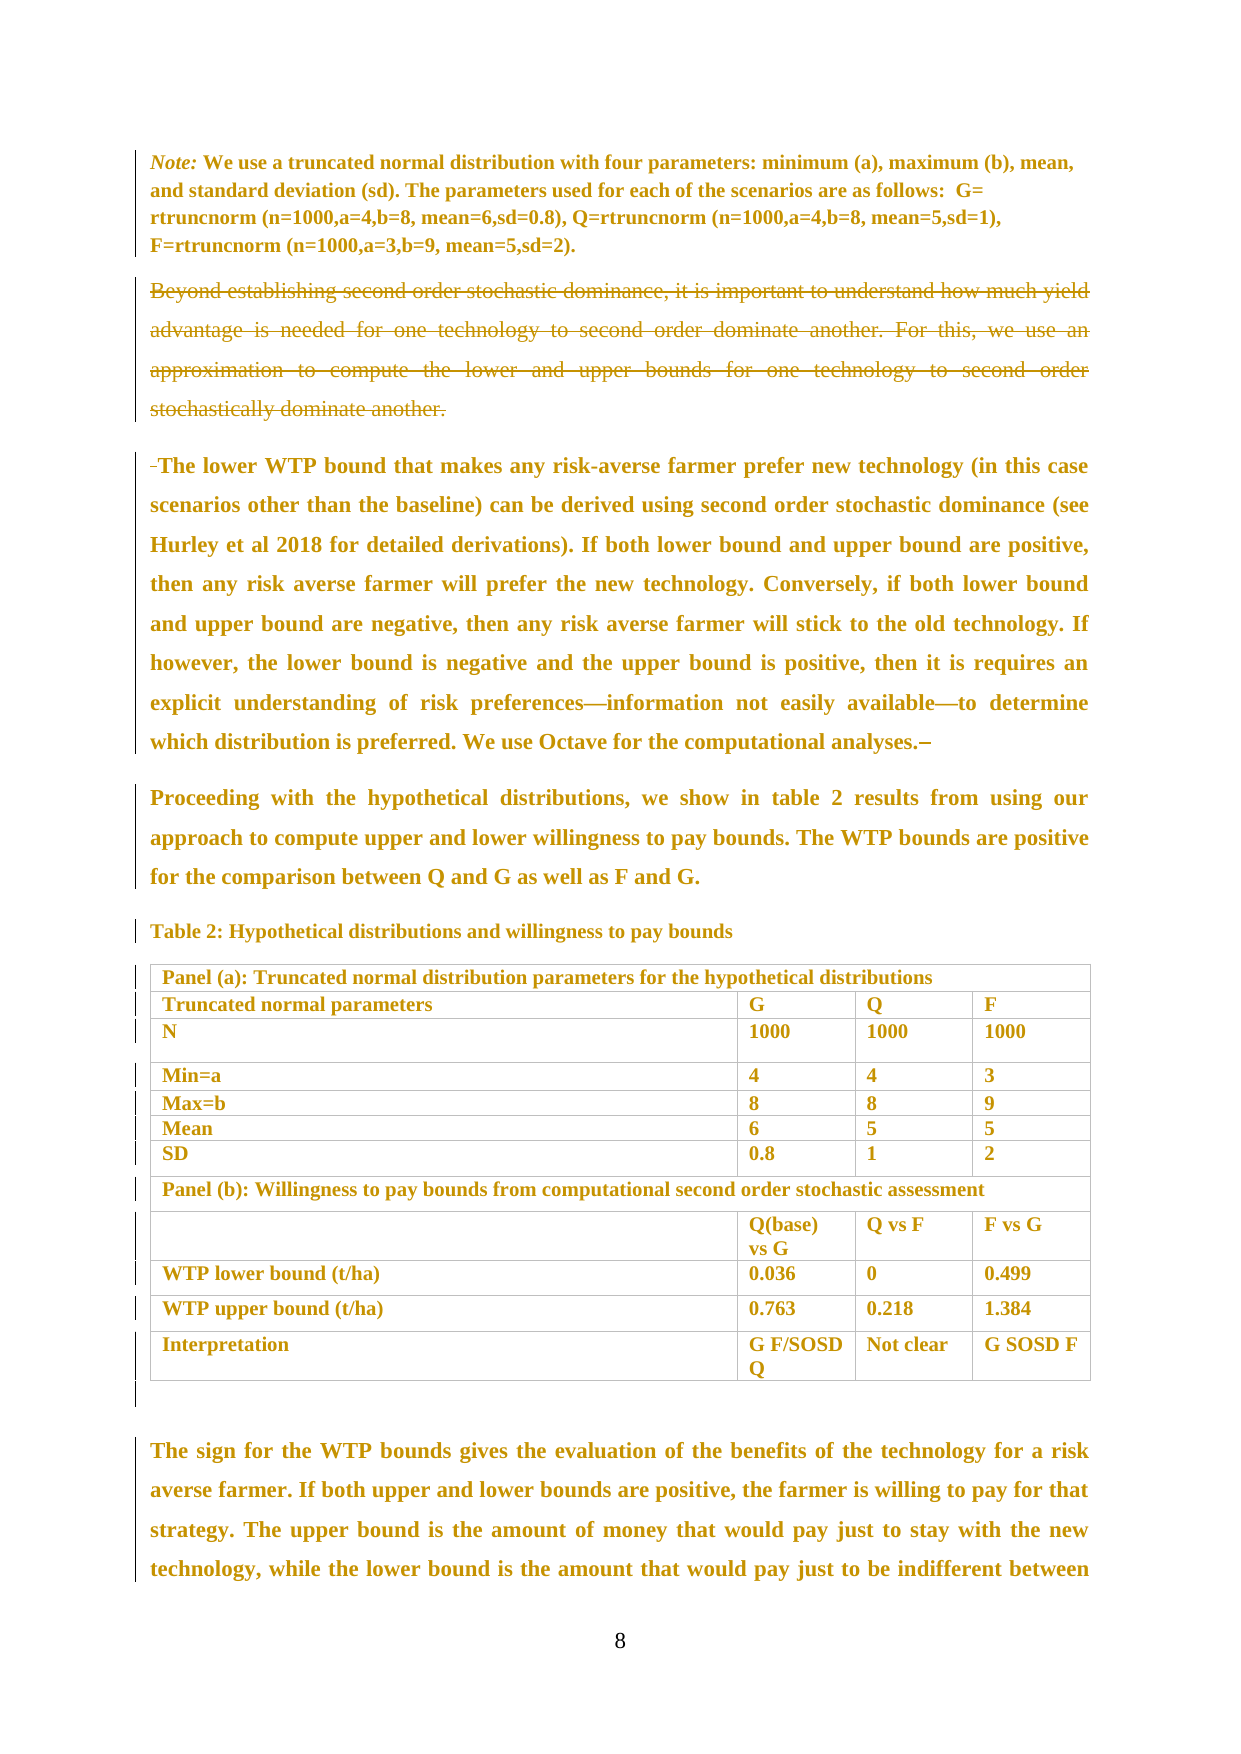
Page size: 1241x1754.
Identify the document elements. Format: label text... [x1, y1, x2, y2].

table_cell 0.499 [973, 1261, 1090, 1295]
table_header Panel (a): Truncated normal distribution parameters for the hypothetical distributions [151, 965, 1090, 991]
table_cell G [738, 992, 855, 1018]
text Note: We use a truncated normal distribution with four parameters: minimum (a), maximum (b), mean, and standard deviation (sd). The parameters used for each of the scenarios are as follows: G= rtruncnorm (n=1000,a=4,b=8, mean=6,sd=0.8), Q=rtruncnorm (n=1000,a=4,b=8, mean=5,sd=1), F=rtruncnorm (n=1000,a=3,b=9, mean=5,sd=2). [150, 150, 1090, 257]
table_cell 0.036 [738, 1261, 855, 1295]
table_cell 0.218 [856, 1296, 972, 1331]
table_cell Not clear [856, 1332, 972, 1380]
table_cell 4 [856, 1063, 972, 1090]
table_cell 0.8 [738, 1141, 855, 1176]
table_cell F vs G [973, 1212, 1090, 1260]
table_cell 4 [738, 1063, 855, 1090]
table_cell 5 [856, 1116, 972, 1140]
table_cell WTP upper bound (t/ha) [151, 1296, 737, 1331]
table_cell Q vs F [856, 1212, 972, 1260]
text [150, 1437, 1090, 1582]
table_cell 2 [973, 1141, 1090, 1176]
table_cell G F/SOSD Q [738, 1332, 855, 1380]
table_cell 3 [973, 1063, 1090, 1090]
table_cell 6 [738, 1116, 855, 1140]
table_cell Q [856, 992, 972, 1018]
table_cell 1000 [856, 1019, 972, 1062]
table_cell Panel (b): Willingness to pay bounds from computational second order stochastic assessment [151, 1177, 1090, 1211]
table_cell 1 [856, 1141, 972, 1176]
table_cell [151, 1212, 737, 1260]
text Table 2: Hypothetical distributions and willingness to pay bounds [150, 919, 1090, 943]
table_cell 9 [973, 1091, 1090, 1115]
table_cell 1000 [973, 1019, 1090, 1062]
table_cell SD [151, 1141, 737, 1176]
table_cell 5 [973, 1116, 1090, 1140]
table_cell Min=a [151, 1063, 737, 1090]
table_cell Interpretation [151, 1332, 737, 1380]
table_cell WTP lower bound (t/ha) [151, 1261, 737, 1295]
table_cell 1.384 [973, 1296, 1090, 1331]
table_cell Q(base) vs G [738, 1212, 855, 1260]
table_cell 0 [856, 1261, 972, 1295]
table_cell G SOSD F [973, 1332, 1090, 1380]
table_cell 8 [856, 1091, 972, 1115]
table_cell 8 [738, 1091, 855, 1115]
table_cell Max=b [151, 1091, 737, 1115]
table_cell F [973, 992, 1090, 1018]
text Proceeding with the hypothetical distributions, we show in table 2 results from using our approach to compute upper and lower willingness to pay bounds. The WTP bounds are positive for the comparison between Q and G as well as F and G. [150, 784, 1090, 889]
text The lower WTP bound that makes any risk-averse farmer prefer new technology (in this case scenarios other than the baseline) can be derived using second order stochastic dominance (see Hurley et al 2018 for detailed derivations). If both lower bound and upper bound are positive, then any risk averse farmer will prefer the new technology. Conversely, if both lower bound and upper bound are negative, then any risk averse farmer will stick to the old technology. If however, the lower bound is negative and the upper bound is positive, then it is requires an explicit understanding of risk preferences—information not easily available—to determine which distribution is preferred. We use Octave for the computational analyses. [150, 452, 1090, 754]
table_cell N [151, 1019, 737, 1062]
table_cell 0.763 [738, 1296, 855, 1331]
table_cell Mean [151, 1116, 737, 1140]
table_cell 1000 [738, 1019, 855, 1062]
table_cell Truncated normal parameters [151, 992, 737, 1018]
